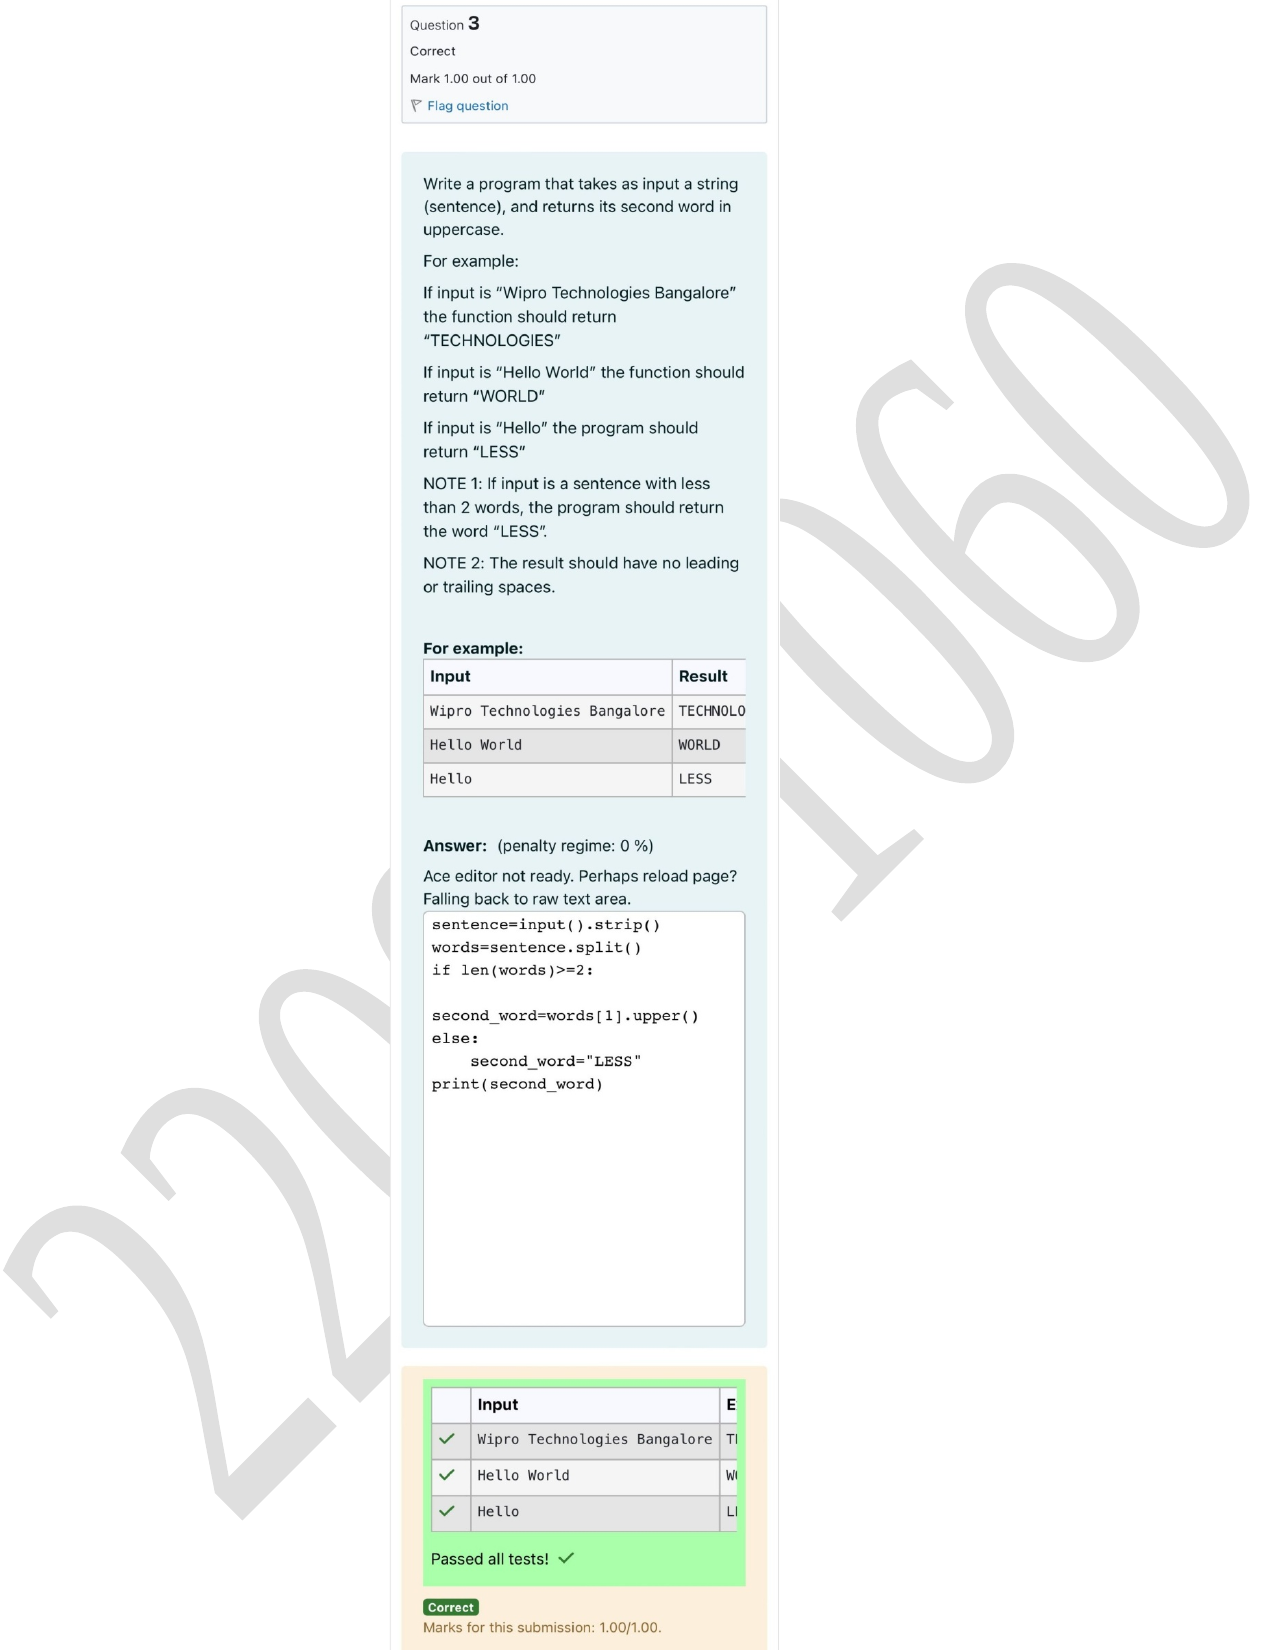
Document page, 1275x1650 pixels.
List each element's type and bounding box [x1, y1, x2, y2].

picture [389, 0, 780, 1650]
